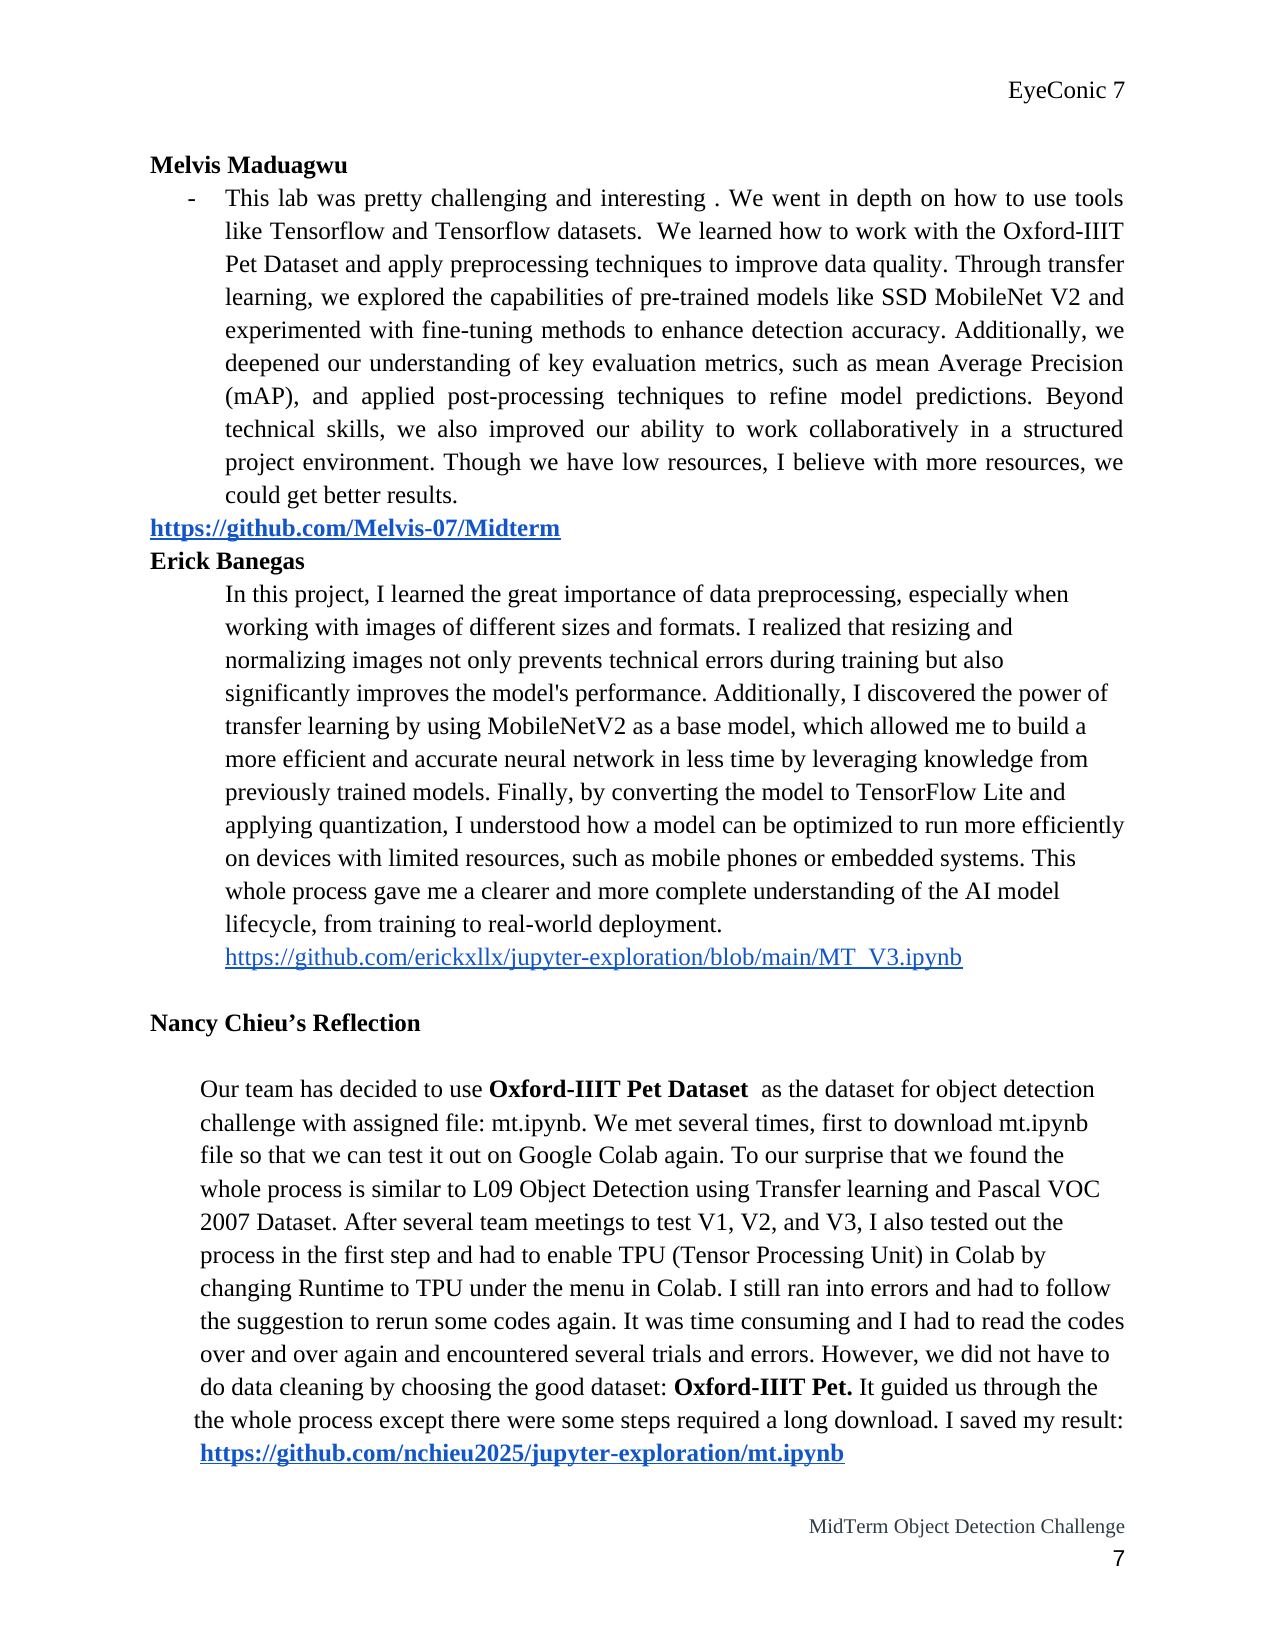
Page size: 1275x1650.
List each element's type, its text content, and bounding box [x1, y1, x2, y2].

text the suggestion to rerun some codes again. It was time consuming and I had to read the codes [150, 1306, 1125, 1334]
text do data cleaning by choosing the good dataset: Oxford-IIIT Pet. It guided us through the [150, 1372, 1125, 1401]
text https://github.com/Melvis-07/Midterm [150, 513, 1125, 542]
text whole process is similar to L09 Object Detection using Transfer learning and Pascal VOC [150, 1174, 1125, 1202]
text process in the first step and had to enable TPU (Tensor Processing Unit) in Colab by [150, 1240, 1125, 1268]
text Nancy Chieu’s Reflection [150, 1008, 1125, 1037]
text file so that we can test it out on Google Colab again. To our surprise that we found the [150, 1141, 1125, 1169]
text challenge with assigned file: mt.ipynb. We met several times, first to download mt.ipynb [150, 1108, 1125, 1136]
text over and over again and encountered several trials and errors. However, we did not have to [150, 1339, 1125, 1367]
text the whole process except there were some steps required a long download. I saved my result: [150, 1405, 1125, 1433]
text Melvis Maduagwu [150, 150, 1125, 179]
text 2007 Dataset. After several team meetings to test V1, V2, and V3, I also tested out the [150, 1207, 1125, 1235]
text changing Runtime to TPU under the menu in Colab. I still ran into errors and had to follow [150, 1273, 1125, 1301]
text https://github.com/nchieu2025/jupyter-exploration/mt.ipynb [150, 1438, 1125, 1467]
text In this project, I learned the great importance of data preprocessing, especially when working with images of different sizes and formats. I realized that resizing and normalizing images not only prevents technical errors during training but also significantly improves the model's performance. Additionally, I discovered the power of transfer learning by using MobileNetV2 as a base model, which allowed me to build a more efficient and accurate neural network in less time by leveraging knowledge from previously trained models. Finally, by converting the model to TensorFlow Lite and applying quantization, I understood how a model can be optimized to run more efficiently on devices with limited resources, such as mobile phones or embedded systems. This whole process gave me a clearer and more complete understanding of the AI model lifecycle, from training to real-world deployment. [225, 579, 1125, 938]
list This lab was pretty challenging and interesting . We went in depth on how to use tools like Tensorflow and Tensorflow datasets. We learned how to work with the Oxford-IIIT Pet Dataset and apply preprocessing techniques to improve data quality. Through transfer learning, we explored the capabilities of pre-trained models like SSD MobileNet V2 and experimented with fine-tuning methods to enhance detection accuracy. Additionally, we deepened our understanding of key evaluation metrics, such as mean Average Precision (mAP), and applied post-processing techniques to refine model predictions. Beyond technical skills, we also improved our ability to work collaboratively in a structured project environment. Though we have low resources, I believe with more resources, we could get better results. [187, 183, 1125, 509]
text Erick Banegas [150, 546, 1125, 575]
text Our team has decided to use Oxford-IIIT Pet Dataset as the dataset for object detection [150, 1074, 1125, 1103]
text https://github.com/erickxllx/jupyter-exploration/blob/main/MT_V3.ipynb [225, 942, 1125, 971]
